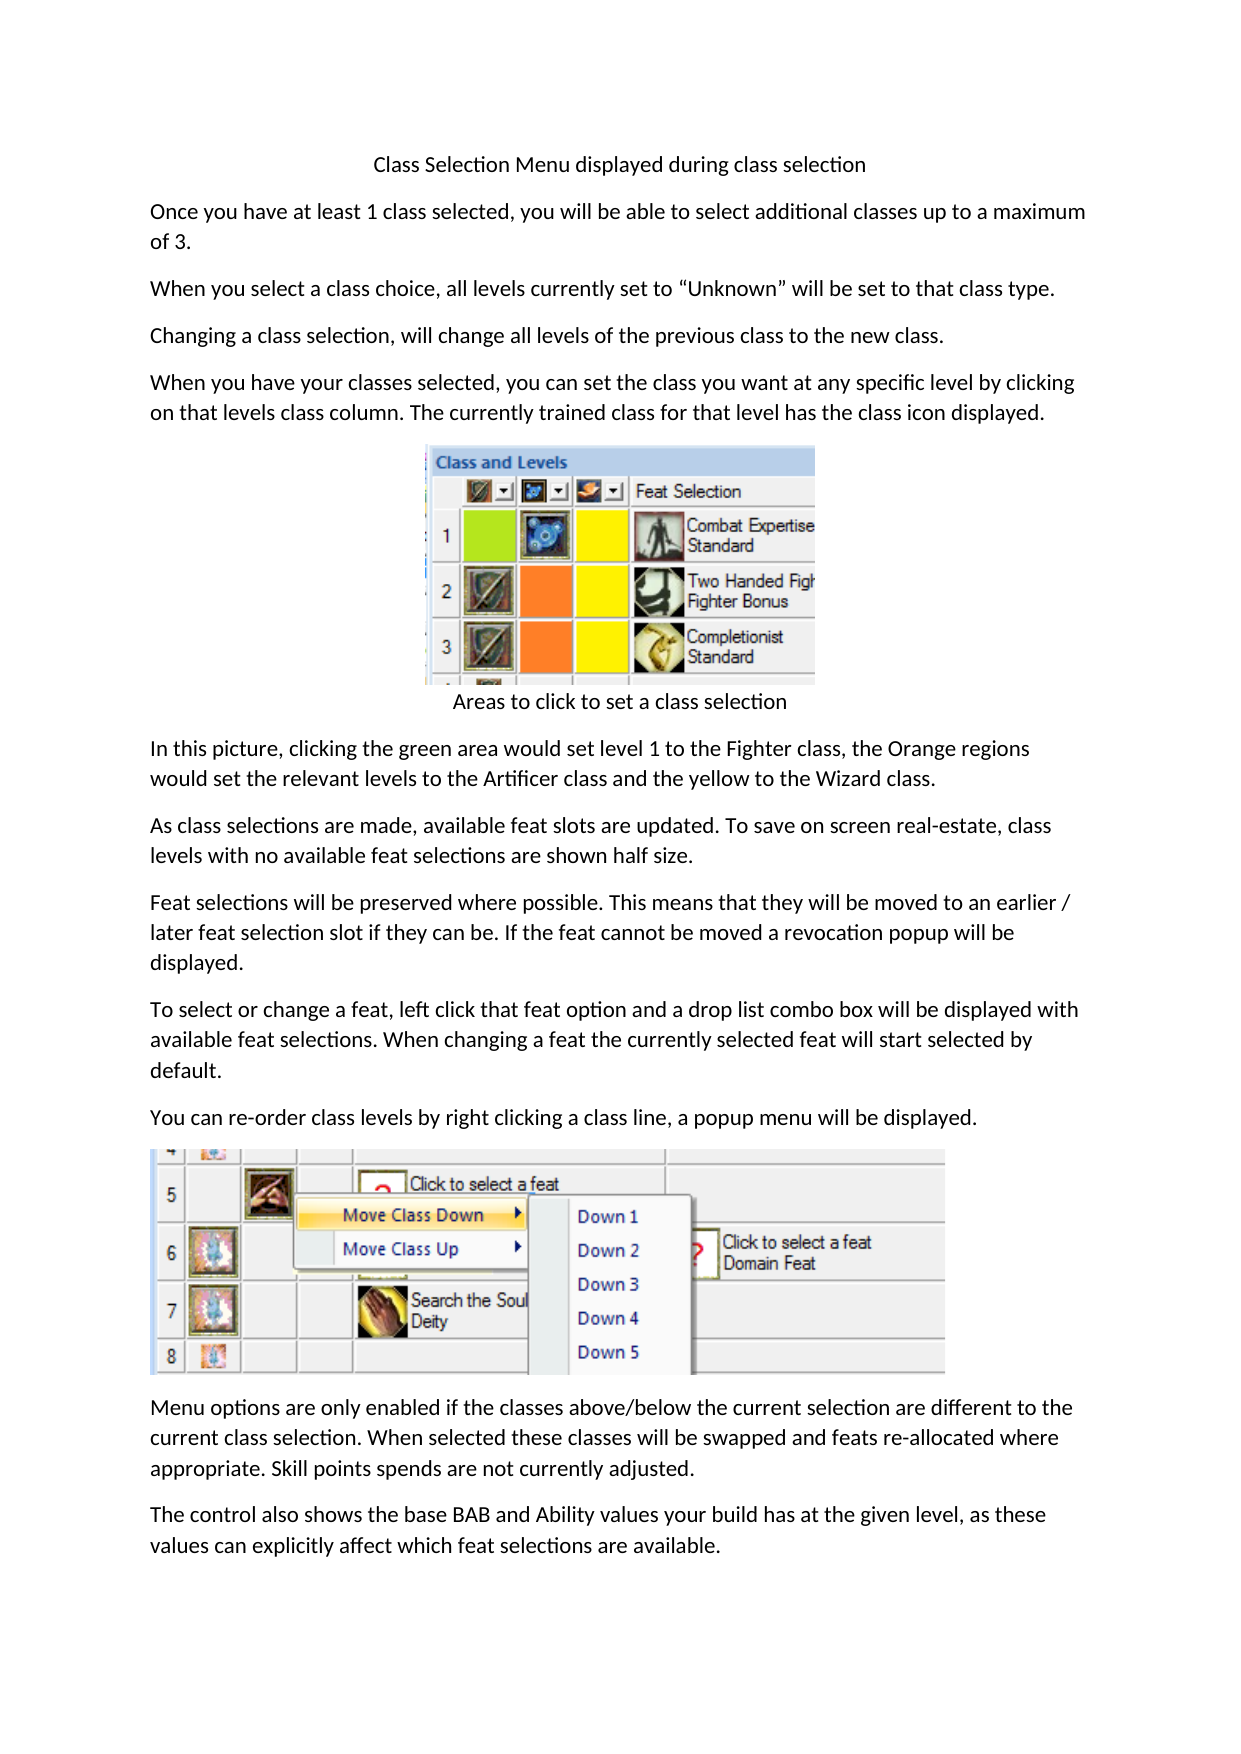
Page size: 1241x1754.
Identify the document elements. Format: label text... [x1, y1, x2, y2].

text When you select a class choice, all levels currently set to “Unknown” will be set to that class type. [150, 274, 1090, 302]
text The control also shows the base BAB and Ability values your build has at the given level, as these values can explicitly affect which feat selections are available. [150, 1501, 1090, 1559]
text Once you have at least 1 class selected, you will be able to select additional classes up to a maximum of 3. [150, 197, 1090, 255]
text Feat selections will be preserved where possible. This means that they will be moved to an earlier / later feat selection slot if they can be. If the feat cannot be moved a revocation popup will be displayed. [150, 888, 1090, 976]
text In this picture, clicking the green area would set level 1 to the Fighter class, the Orange regions would set the relevant levels to the Artificer class and the yellow to the Wizard class. [150, 734, 1090, 792]
text To select or change a feat, left click that feat option and a drop list combo box will be displayed with available feat selections. When changing a feat the currently selected feat will start selected by default. [150, 995, 1090, 1084]
picture [425, 444, 815, 685]
text Changing a class selection, will change all levels of the previous class to the new class. [150, 321, 1090, 349]
text Menu options are only enabled if the classes above/below the current selection are different to the current class selection. When selected these classes will be swapped and feats re-allocated where appropriate. Skill points spends are not currently adjusted. [150, 1393, 1090, 1482]
text You can re-order class levels by right clicking a class line, a popup menu will be displayed. [150, 1103, 1090, 1131]
text When you have your classes selected, you can set the class you want at any specific level by clicking on that levels class column. The currently trained class for that level has the class icon displayed. [150, 368, 1090, 426]
text Areas to click to set a class selection [150, 687, 1090, 715]
text As class selections are made, available feat slots are updated. To save on screen real-estate, class levels with no available feat selections are shown half size. [150, 811, 1090, 869]
picture [150, 1149, 946, 1375]
text Class Selection Menu displayed during class selection [150, 150, 1090, 178]
